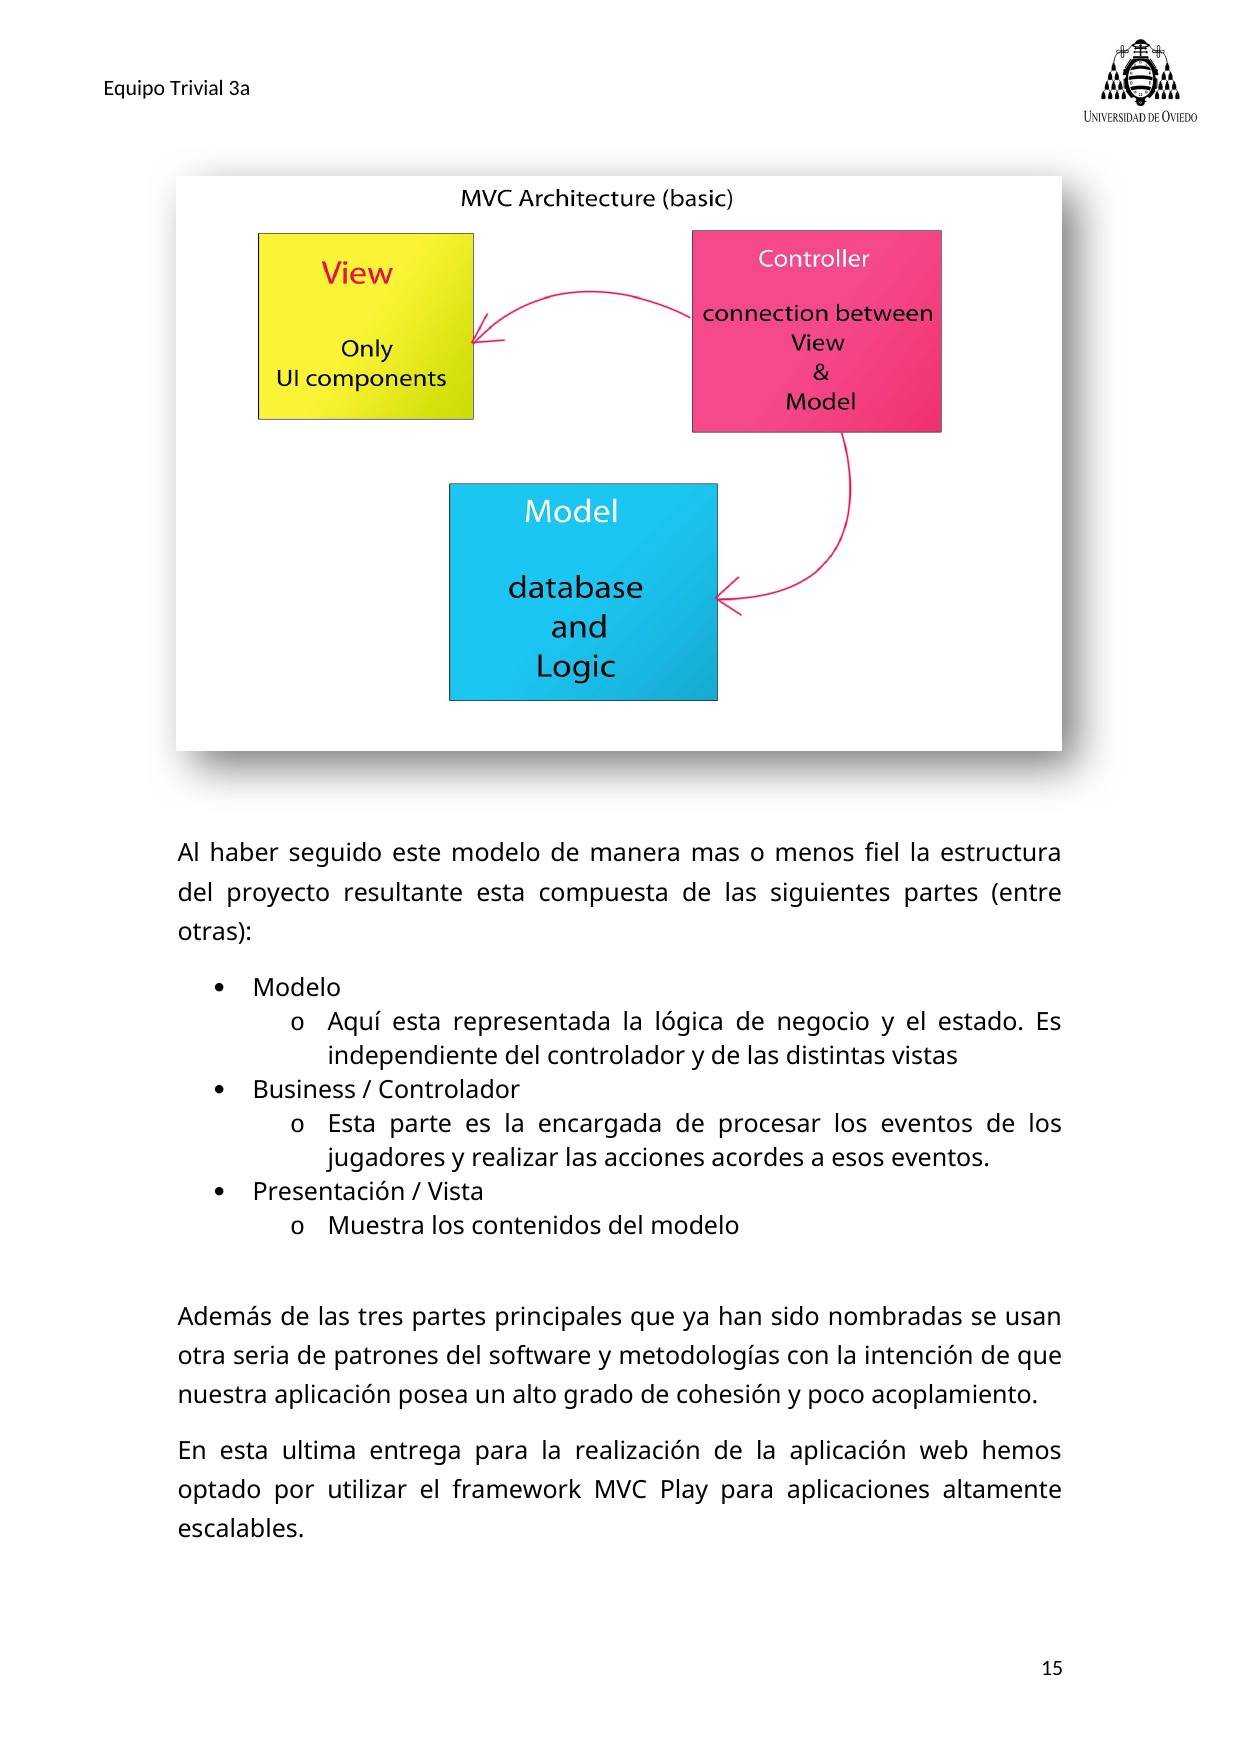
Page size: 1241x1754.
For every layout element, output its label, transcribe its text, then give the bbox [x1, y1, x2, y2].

list Muestra los contenidos del modelo [290, 1208, 1063, 1242]
list Aquí esta representada la lógica de negocio y el estado. Es independiente del controlador y de las distintas vistas [290, 1003, 1063, 1072]
picture [176, 176, 1062, 751]
text En esta ultima entrega para la realización de la aplicación web hemos optado por utilizar el framework MVC Play para aplicaciones altamente escalables. [177, 1432, 1063, 1545]
list Presentación / Vista [215, 1174, 1063, 1208]
text Al haber seguido este modelo de manera mas o menos fiel la estructura del proyecto resultante esta compuesta de las siguientes partes (entre otras): [177, 835, 1063, 947]
list Esta parte es la encargada de procesar los eventos de los jugadores y realizar las acciones acordes a esos eventos. [290, 1106, 1063, 1174]
list Modelo [215, 969, 1063, 1003]
text Además de las tres partes principales que ya han sido nombradas se usan otra seria de patrones del software y metodologías con la intención de que nuestra aplicación posea un alto grado de cohesión y poco acoplamiento. [177, 1298, 1063, 1411]
picture [1077, 35, 1198, 123]
list Business / Controlador [215, 1072, 1063, 1106]
